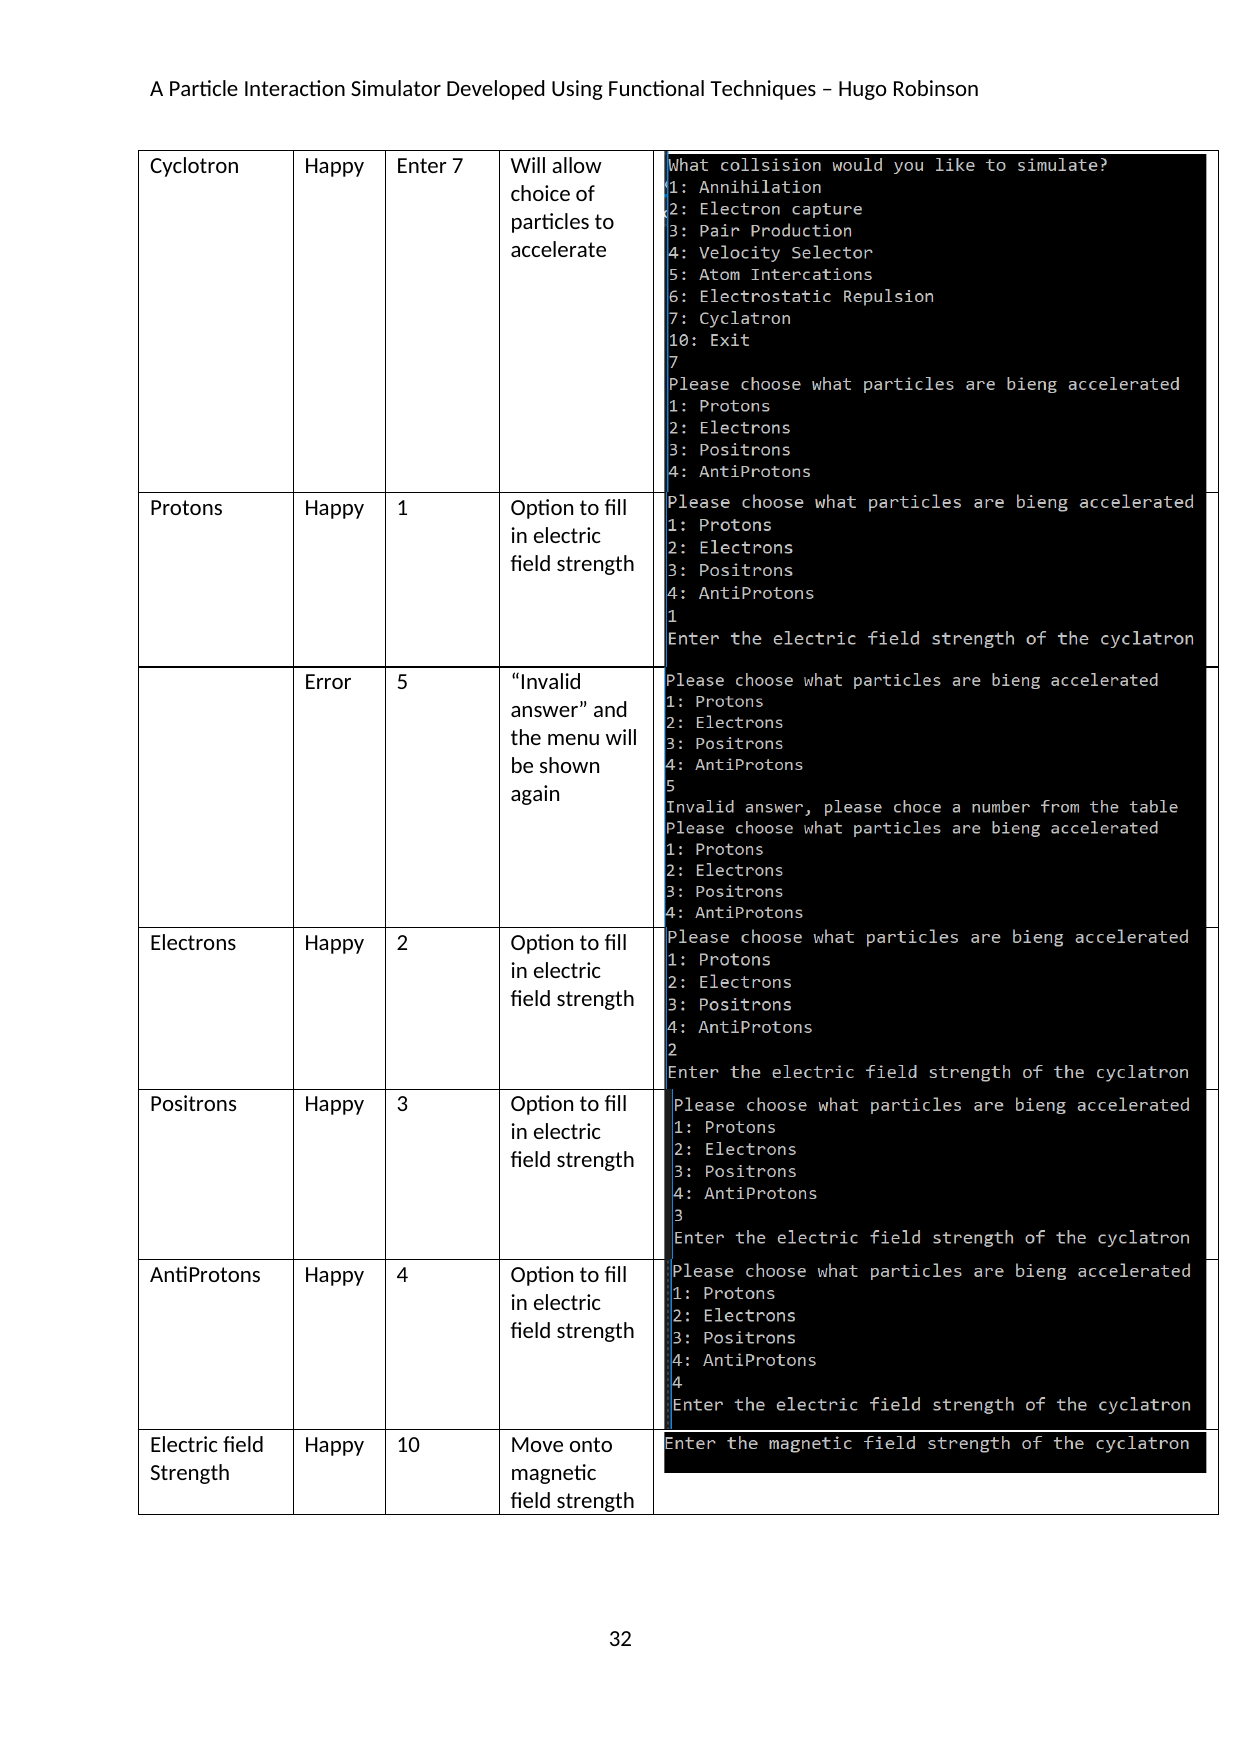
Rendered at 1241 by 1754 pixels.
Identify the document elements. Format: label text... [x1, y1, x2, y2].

table_cell Option to fill in electric field strength [500, 493, 653, 666]
table_cell Option to fill in electric field strength [500, 1260, 653, 1429]
table_cell 5 [386, 668, 499, 927]
table_cell [1207, 1260, 1218, 1429]
table_cell 1 [386, 493, 499, 666]
table_cell Electrons [139, 928, 293, 1088]
table_cell [1207, 928, 1218, 1088]
table_cell [1207, 668, 1218, 927]
table_cell Enter 7 [386, 151, 499, 492]
table_cell Happy [294, 151, 385, 492]
table_cell Electric field Strength [139, 1430, 293, 1514]
table_cell [654, 1430, 1218, 1514]
table_cell Happy [294, 493, 385, 666]
table_cell [1207, 151, 1218, 492]
table_cell [654, 1090, 664, 1259]
table_cell 4 [386, 1260, 499, 1429]
table_cell Happy [294, 1090, 385, 1259]
table_cell 3 [386, 1090, 499, 1259]
table_cell Happy [294, 1430, 385, 1514]
table_cell Happy [294, 928, 385, 1088]
table_cell [654, 493, 664, 666]
table_cell Happy [294, 1260, 385, 1429]
table_cell [1207, 493, 1218, 666]
table_cell Move onto magnetic field strength [500, 1430, 653, 1514]
table_cell [1207, 1090, 1218, 1259]
table_cell Cyclotron [139, 151, 293, 492]
picture [664, 1430, 1207, 1473]
table_cell 10 [386, 1430, 499, 1514]
table_cell [139, 668, 293, 927]
table_cell [654, 1260, 664, 1429]
table_cell Option to fill in electric field strength [500, 1090, 653, 1259]
table_cell [654, 151, 664, 492]
table_cell AntiProtons [139, 1260, 293, 1429]
table_cell Error [294, 668, 385, 927]
picture [664, 151, 1207, 1429]
table_cell Positrons [139, 1090, 293, 1259]
table_cell [654, 668, 664, 927]
table_cell Will allow choice of particles to accelerate [500, 151, 653, 492]
table_cell Protons [139, 493, 293, 666]
table_cell “Invalid answer” and the menu will be shown again [500, 668, 653, 927]
table_cell Option to fill in electric field strength [500, 928, 653, 1088]
table_cell 2 [386, 928, 499, 1088]
table_cell [654, 928, 664, 1088]
